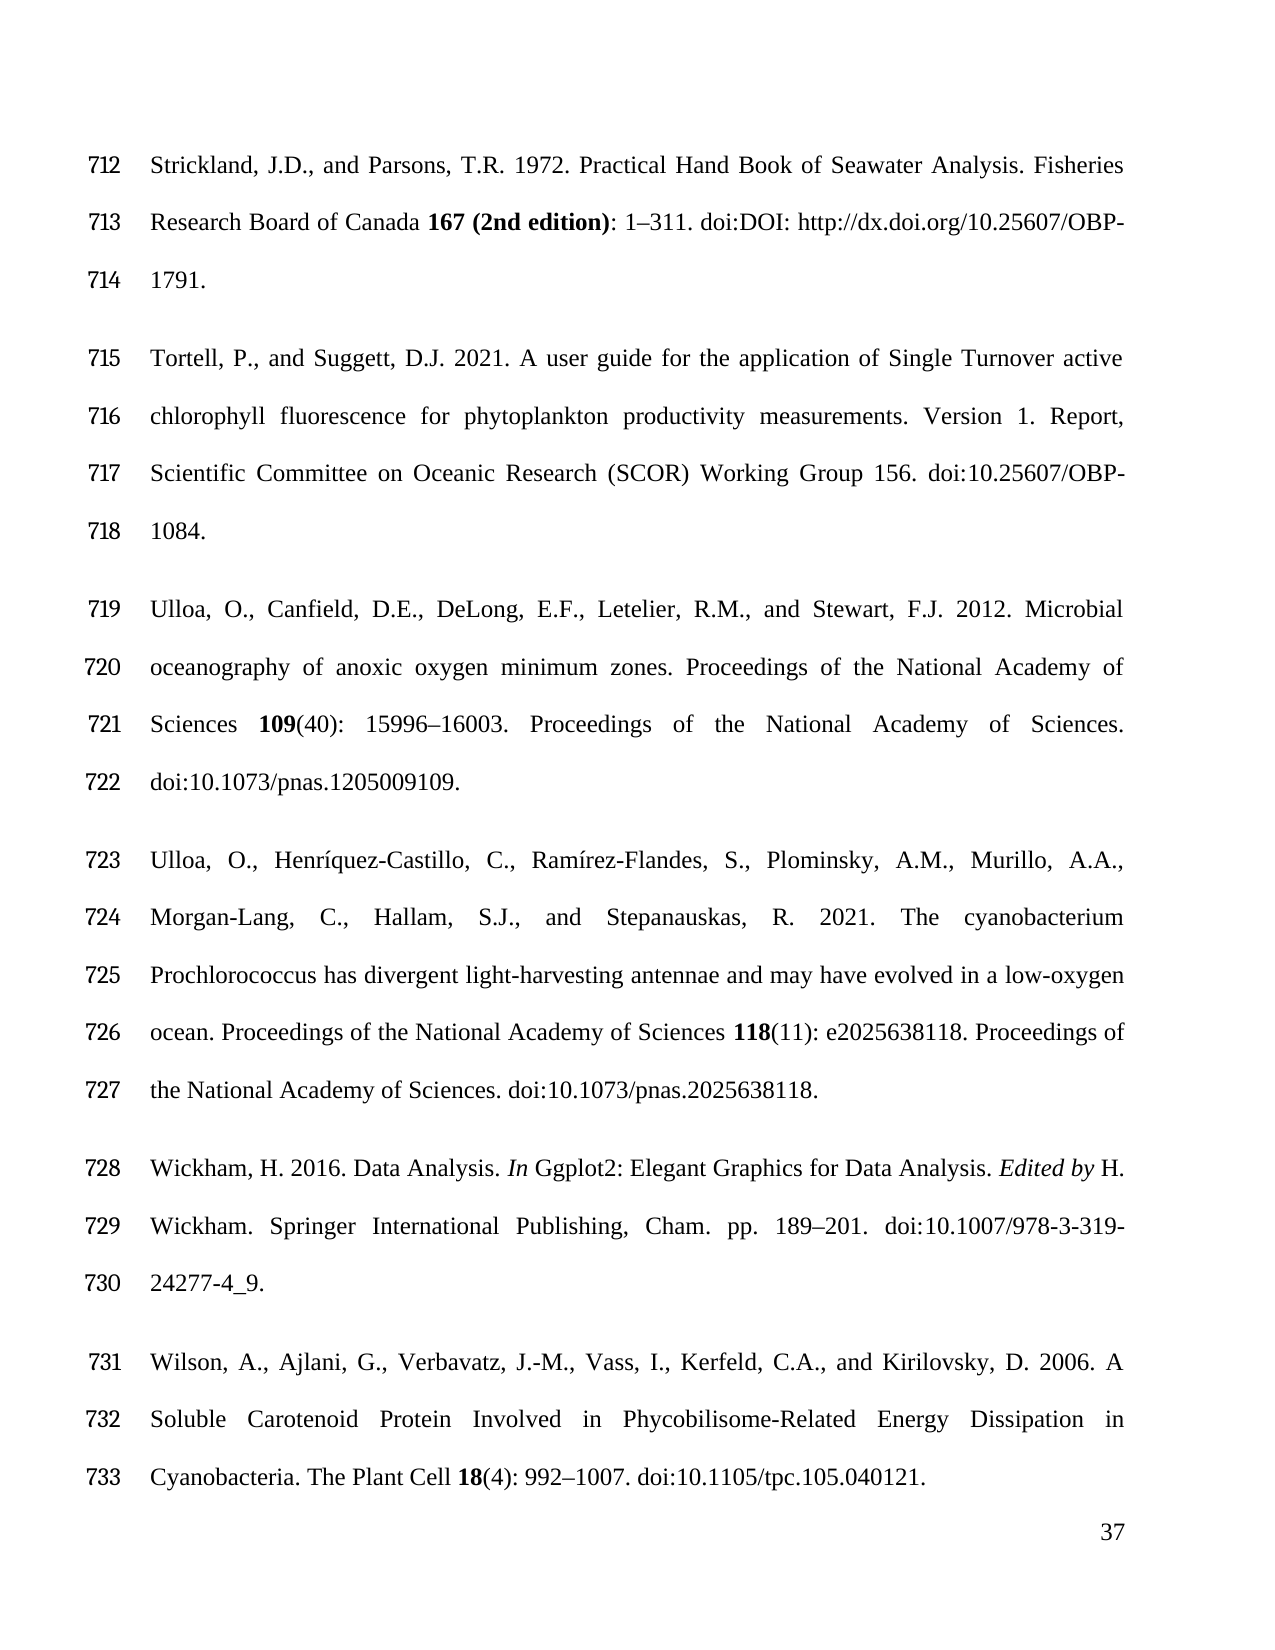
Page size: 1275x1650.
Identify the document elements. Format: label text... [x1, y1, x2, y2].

text Strickland, J.D., and Parsons, T.R. 1972. Practical Hand Book of Seawater Analysis. Fisheries Research Board of Canada 167 (2nd edition): 1–311. doi:DOI: http://dx.doi.org/10.25607/OBP-1791. [150, 150, 1125, 294]
text Wilson, A., Ajlani, G., Verbavatz, J.-M., Vass, I., Kerfeld, C.A., and Kirilovsky, D. 2006. A Soluble Carotenoid Protein Involved in Phycobilisome-Related Energy Dissipation in Cyanobacteria. The Plant Cell 18(4): 992–1007. doi:10.1105/tpc.105.040121. [150, 1347, 1125, 1490]
text Tortell, P., and Suggett, D.J. 2021. A user guide for the application of Single Turnover active chlorophyll fluorescence for phytoplankton productivity measurements. Version 1. Report, Scientific Committee on Oceanic Research (SCOR) Working Group 156. doi:10.25607/OBP-1084. [150, 343, 1125, 544]
text Ulloa, O., Henríquez-Castillo, C., Ramírez-Flandes, S., Plominsky, A.M., Murillo, A.A., Morgan-Lang, C., Hallam, S.J., and Stepanauskas, R. 2021. The cyanobacterium Prochlorococcus has divergent light-harvesting antennae and may have evolved in a low-oxygen ocean. Proceedings of the National Academy of Sciences 118(11): e2025638118. Proceedings of the National Academy of Sciences. doi:10.1073/pnas.2025638118. [150, 845, 1125, 1104]
text Wickham, H. 2016. Data Analysis. In Ggplot2: Elegant Graphics for Data Analysis. Edited by H. Wickham. Springer International Publishing, Cham. pp. 189–201. doi:10.1007/978-3-319-24277-4_9. [150, 1153, 1125, 1297]
text Ulloa, O., Canfield, D.E., DeLong, E.F., Letelier, R.M., and Stewart, F.J. 2012. Microbial oceanography of anoxic oxygen minimum zones. Proceedings of the National Academy of Sciences 109(40): 15996–16003. Proceedings of the National Academy of Sciences. doi:10.1073/pnas.1205009109. [150, 594, 1125, 795]
